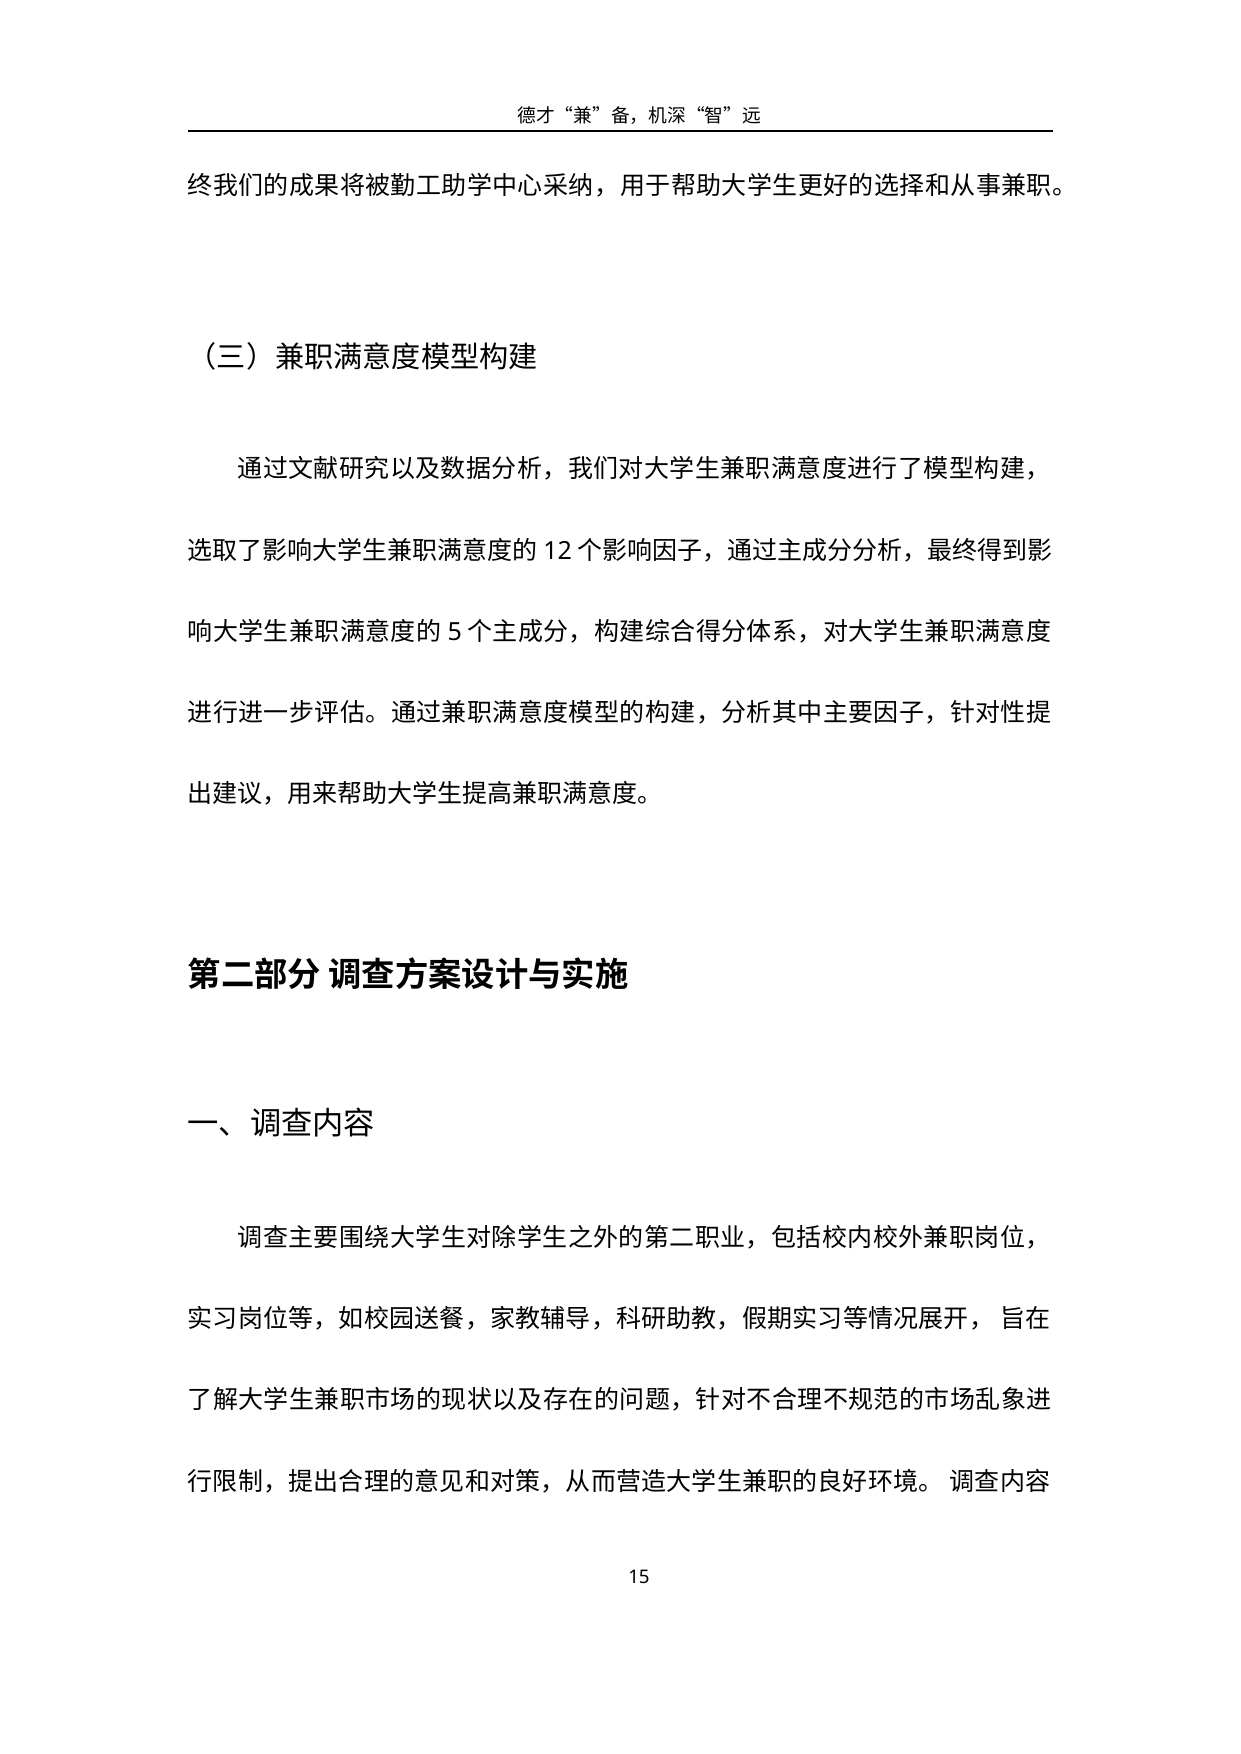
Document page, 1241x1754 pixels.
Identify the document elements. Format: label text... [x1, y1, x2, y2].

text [187, 1203, 1053, 1512]
subtitle 第二部分 调查方案设计与实施 [187, 939, 1053, 1004]
subtitle 一、调查内容 [187, 1089, 1053, 1154]
text 通过文献研究以及数据分析，我们对大学生兼职满意度进行了模型构建，选取了影响大学生兼职满意度的12个影响因子，通过主成分分析，最终得到影响大学生兼职满意度的5个主成分，构建综合得分体系，对大学生兼职满意度进行进一步评估。通过兼职满意度模型的构建，分析其中主要因子，针对性提出建议，用来帮助大学生提高兼职满意度。 [187, 434, 1053, 824]
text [187, 151, 1053, 298]
subtitle （三）兼职满意度模型构建 [187, 322, 1053, 387]
